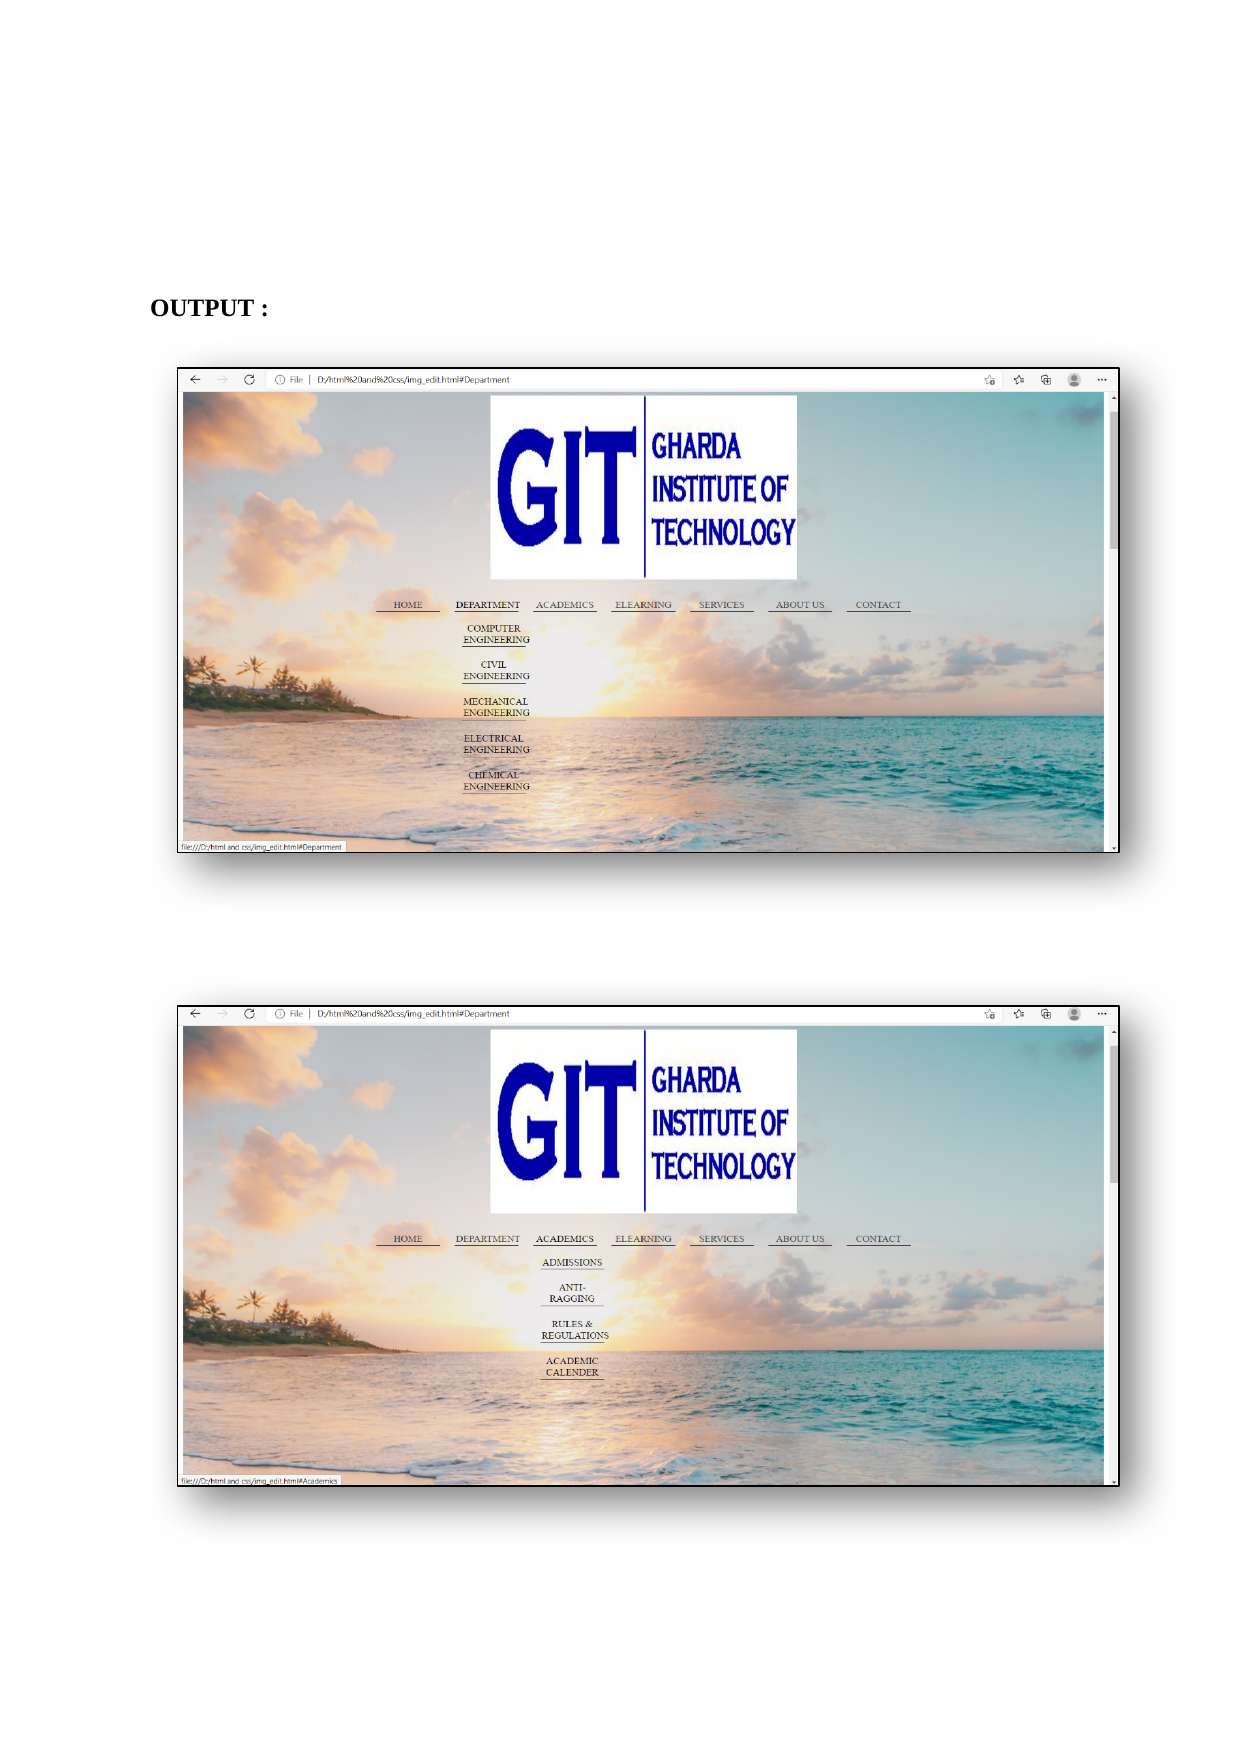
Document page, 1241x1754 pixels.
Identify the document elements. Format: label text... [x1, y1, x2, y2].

picture [178, 369, 1118, 852]
text OUTPUT : [150, 293, 1090, 322]
picture [178, 1007, 1118, 1485]
